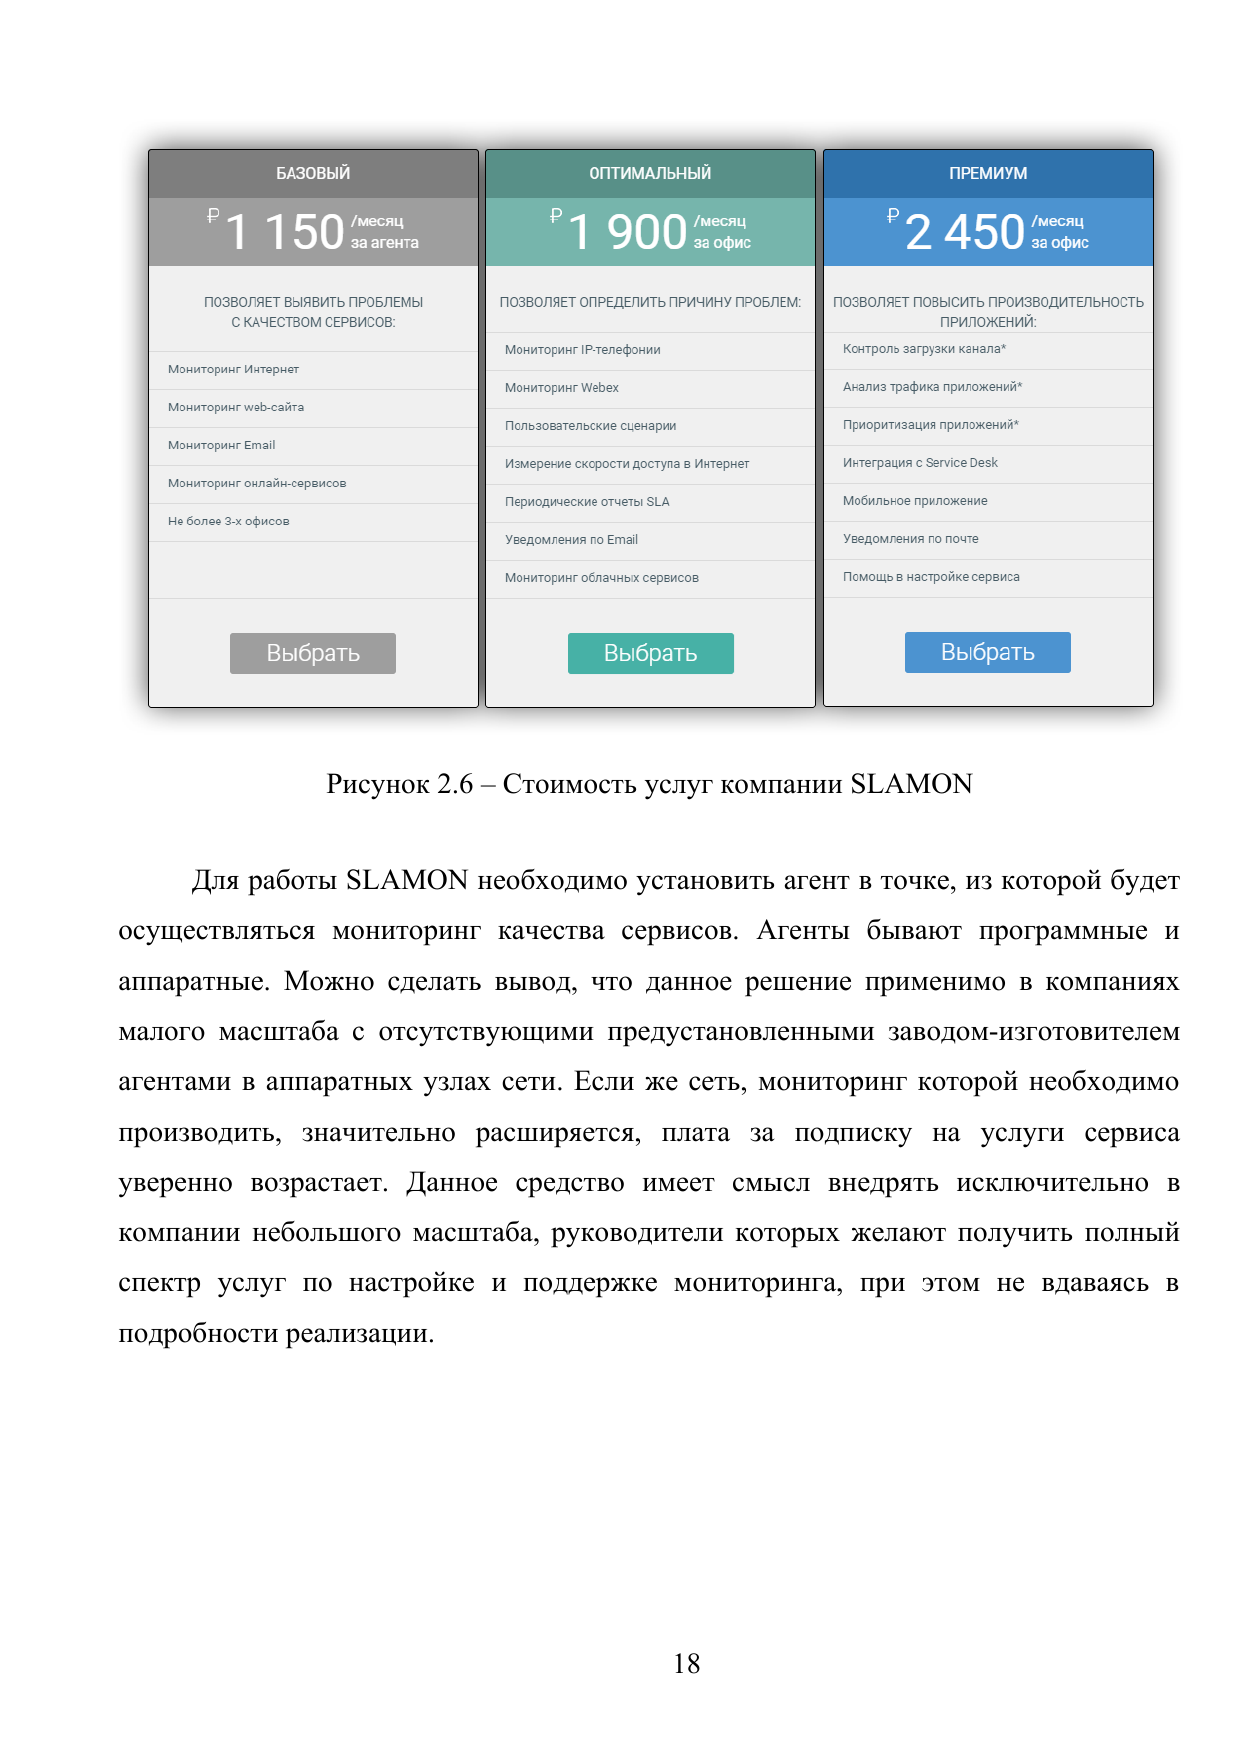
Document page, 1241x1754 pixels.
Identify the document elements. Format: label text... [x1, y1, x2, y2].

picture [143, 143, 1159, 714]
text Для работы SLAMON необходимо установить агент в точке, из которой будет осуществляться мониторинг качества сервисов. Агенты бывают программные и аппаратные. Можно сделать вывод, что данное решение применимо в компаниях малого масштаба с отсутствующими предустановленными заводом-изготовителем агентами в аппаратных узлах сети. Если же сеть, мониторинг которой необходимо производить, значительно расширяется, плата за подписку на услуги сервиса уверенно возрастает. Данное средство имеет смысл внедрять исключительно в компании небольшого масштаба, руководители которых желают получить полный спектр услуг по настройке и поддержке мониторинга, при этом не вдаваясь в подробности реализации. [118, 862, 1181, 1348]
